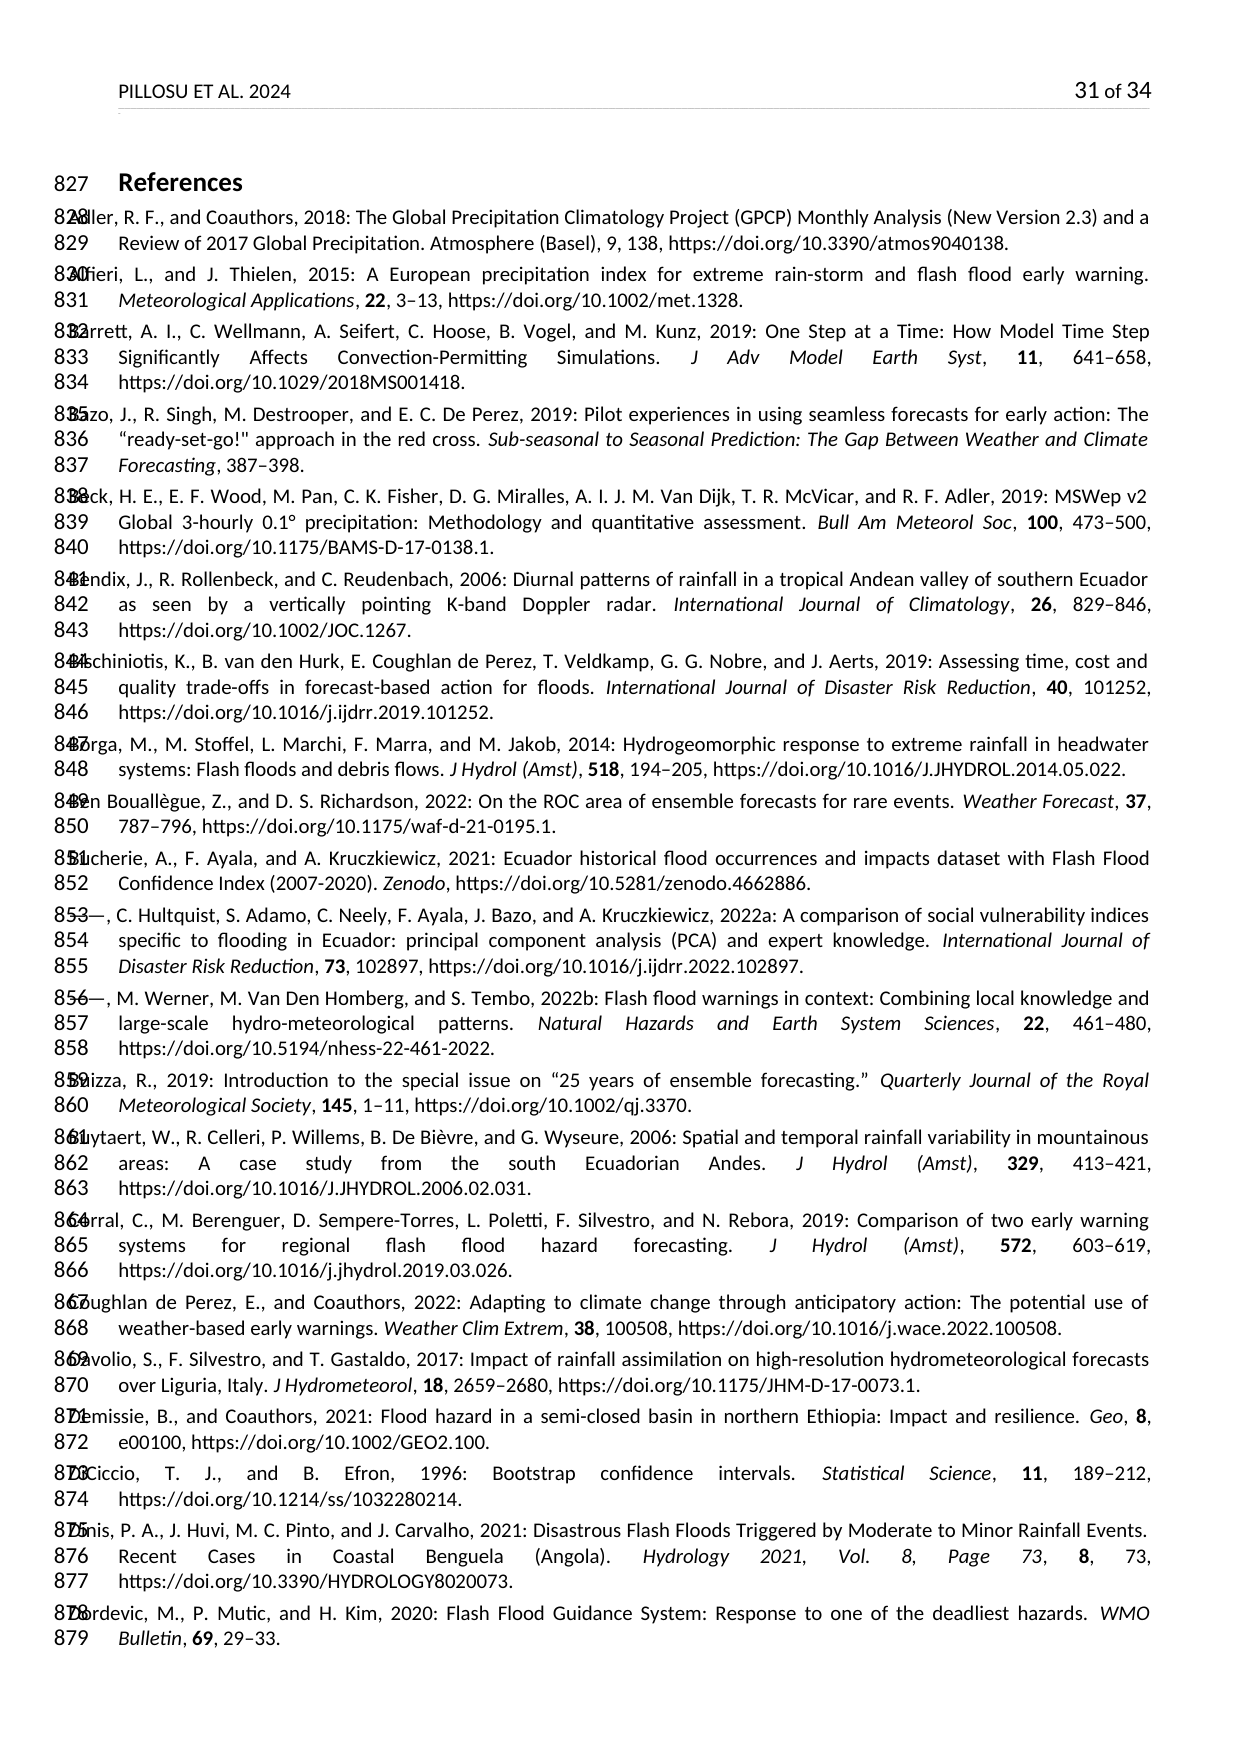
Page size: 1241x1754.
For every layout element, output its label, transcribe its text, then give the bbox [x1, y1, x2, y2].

subtitle References [118, 165, 1152, 198]
